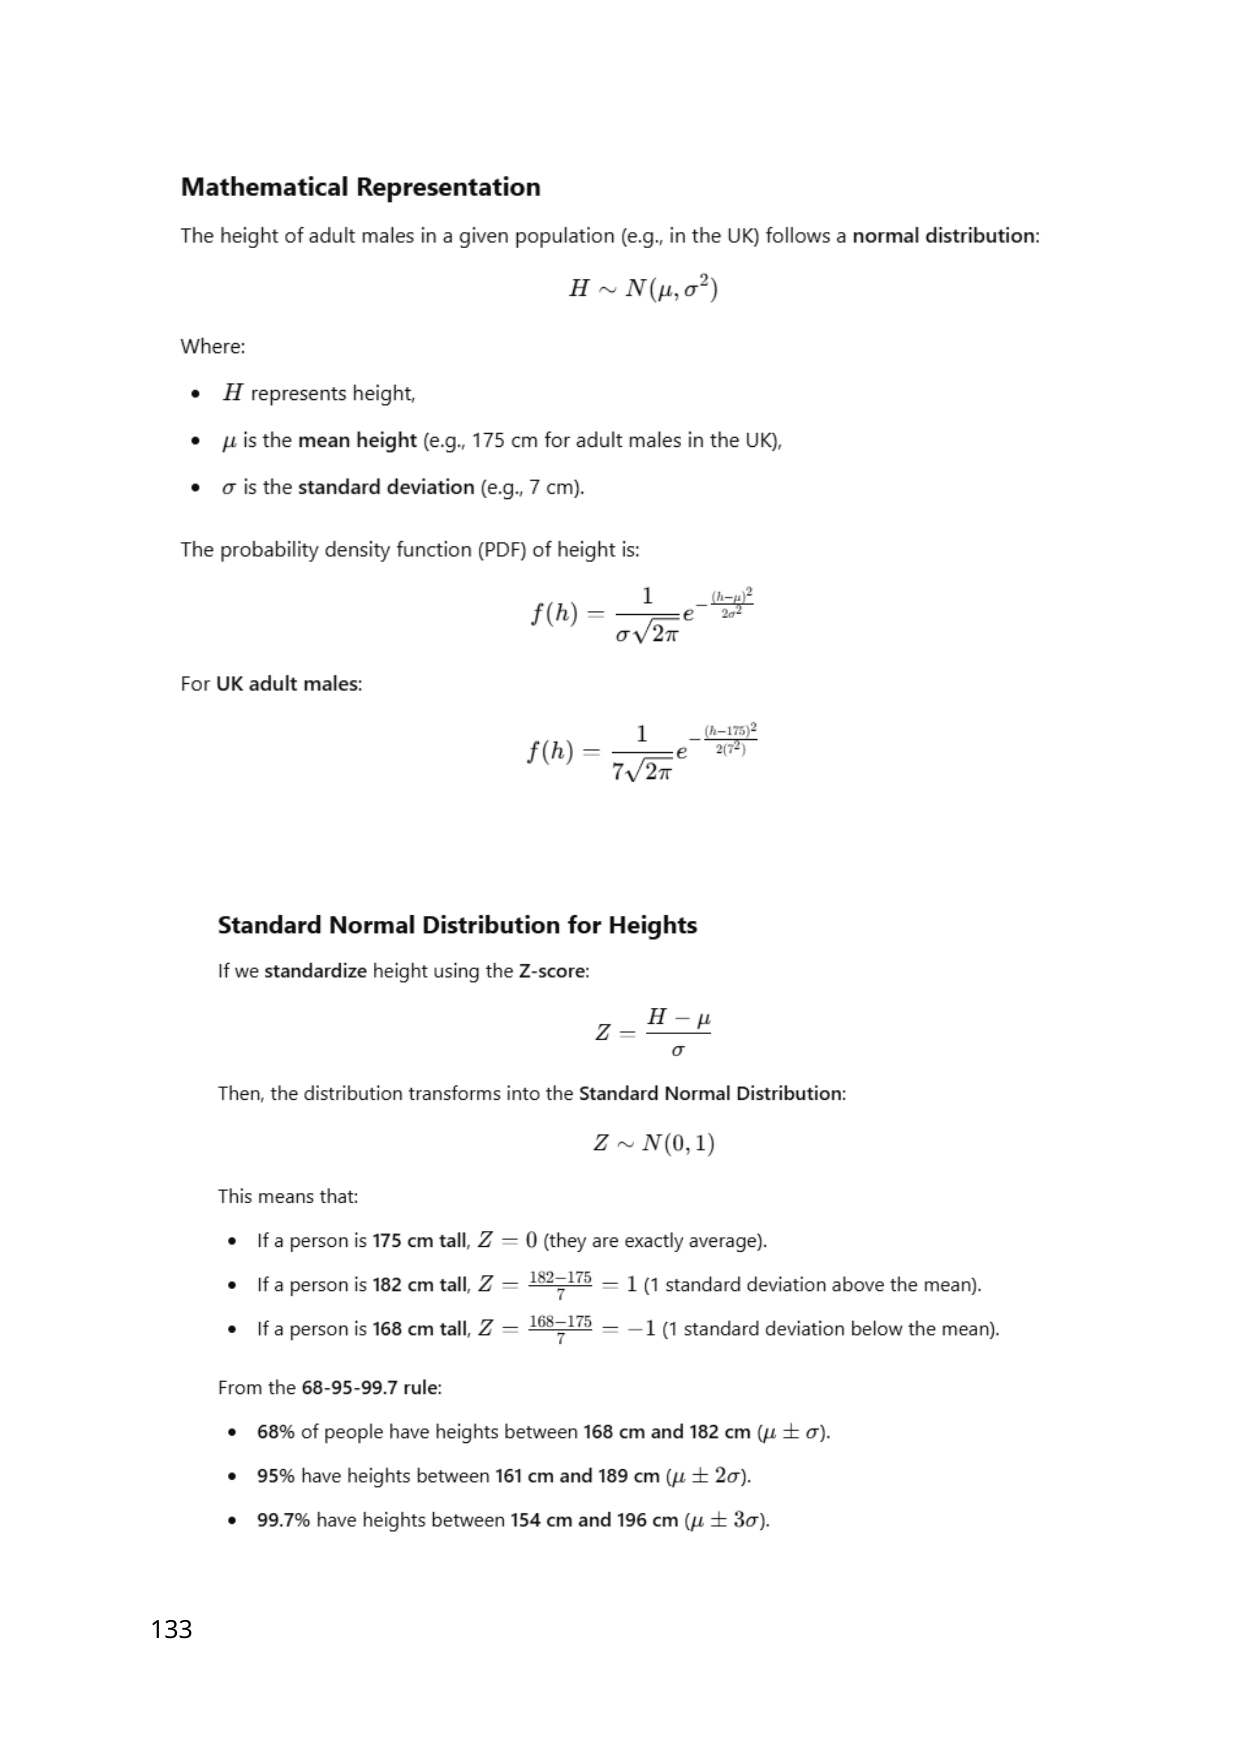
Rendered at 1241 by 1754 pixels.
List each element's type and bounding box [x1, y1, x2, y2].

picture [150, 882, 1091, 1572]
picture [150, 150, 1091, 825]
